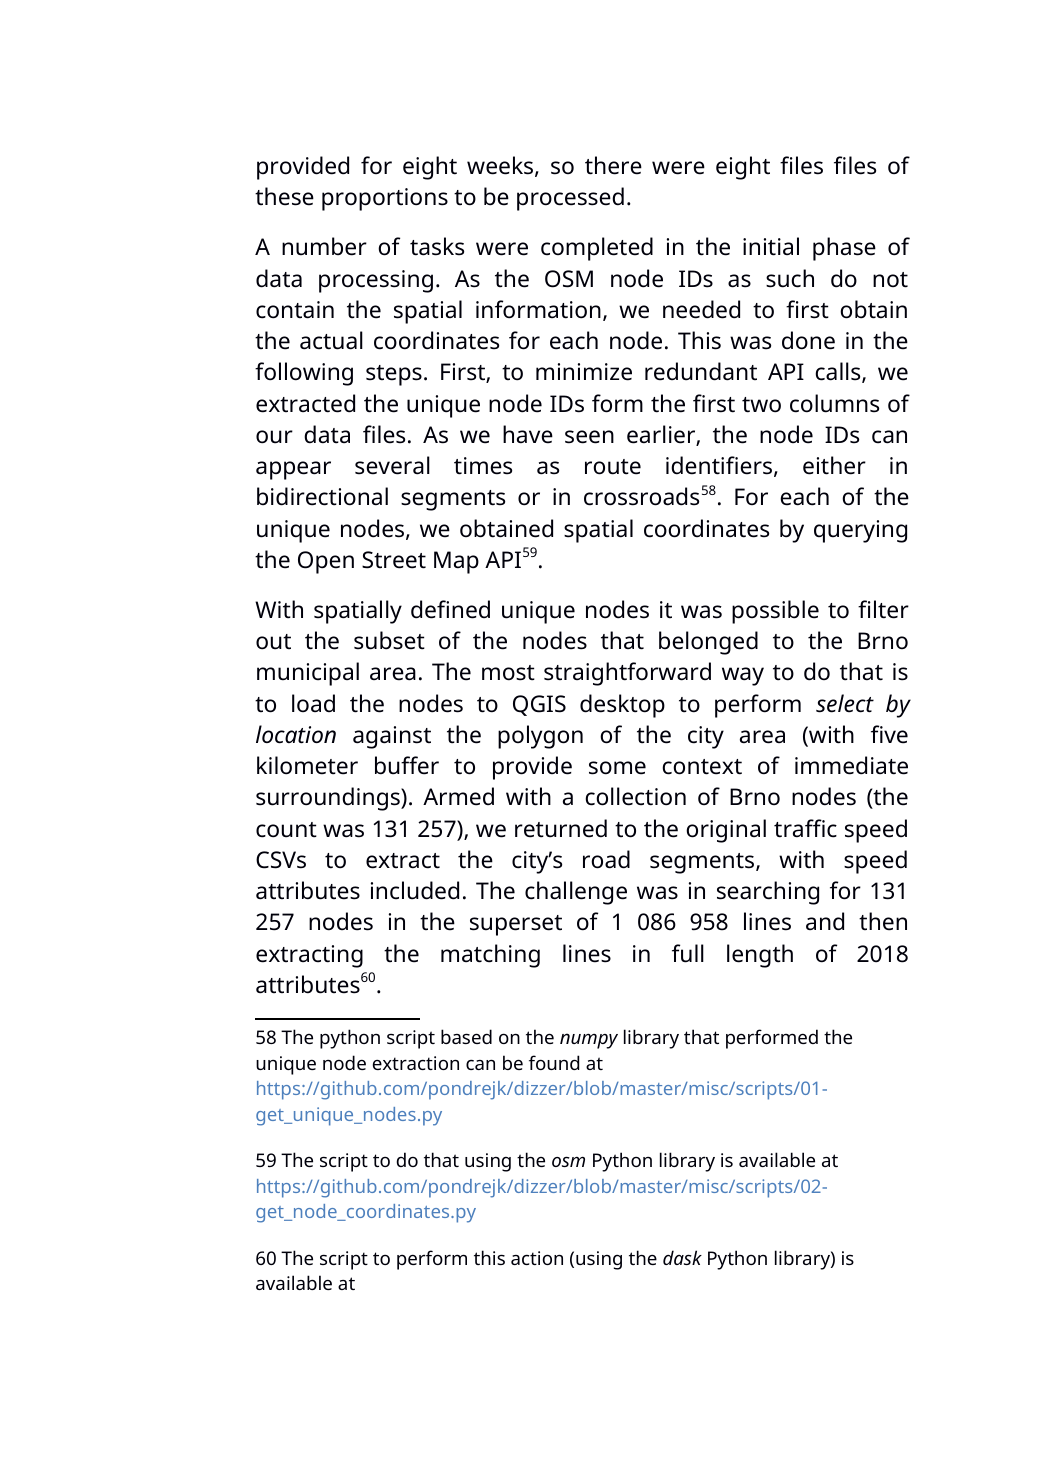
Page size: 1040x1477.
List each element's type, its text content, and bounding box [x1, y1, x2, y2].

text With spatially defined unique nodes it was possible to filter out the subset of the nodes that belonged to the Brno municipal area. The most straightforward way to do that is to load the nodes to QGIS desktop to perform select by location against the polygon of the city area (with five kilometer buffer to provide some context of immediate surroundings). Armed with a collection of Brno nodes (the count was 131 257), we returned to the original traffic speed CSVs to extract the city’s road segments, with speed attributes included. The challenge was in searching for 131 257 nodes in the superset of 1 086 958 lines and then extracting the matching lines in full length of 2018 attributes. [255, 594, 910, 1000]
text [255, 150, 910, 212]
text A number of tasks were completed in the initial phase of data processing. As the OSM node IDs as such do not contain the spatial information, we needed to first obtain the actual coordinates for each node. This was done in the following steps. First, to minimize redundant API calls, we extracted the unique node IDs form the first two columns of our data files. As we have seen earlier, the node IDs can appear several times as route identifiers, either in bidirectional segments or in crossroads. For each of the unique nodes, we obtained spatial coordinates by querying the Open Street Map API. [255, 231, 910, 575]
